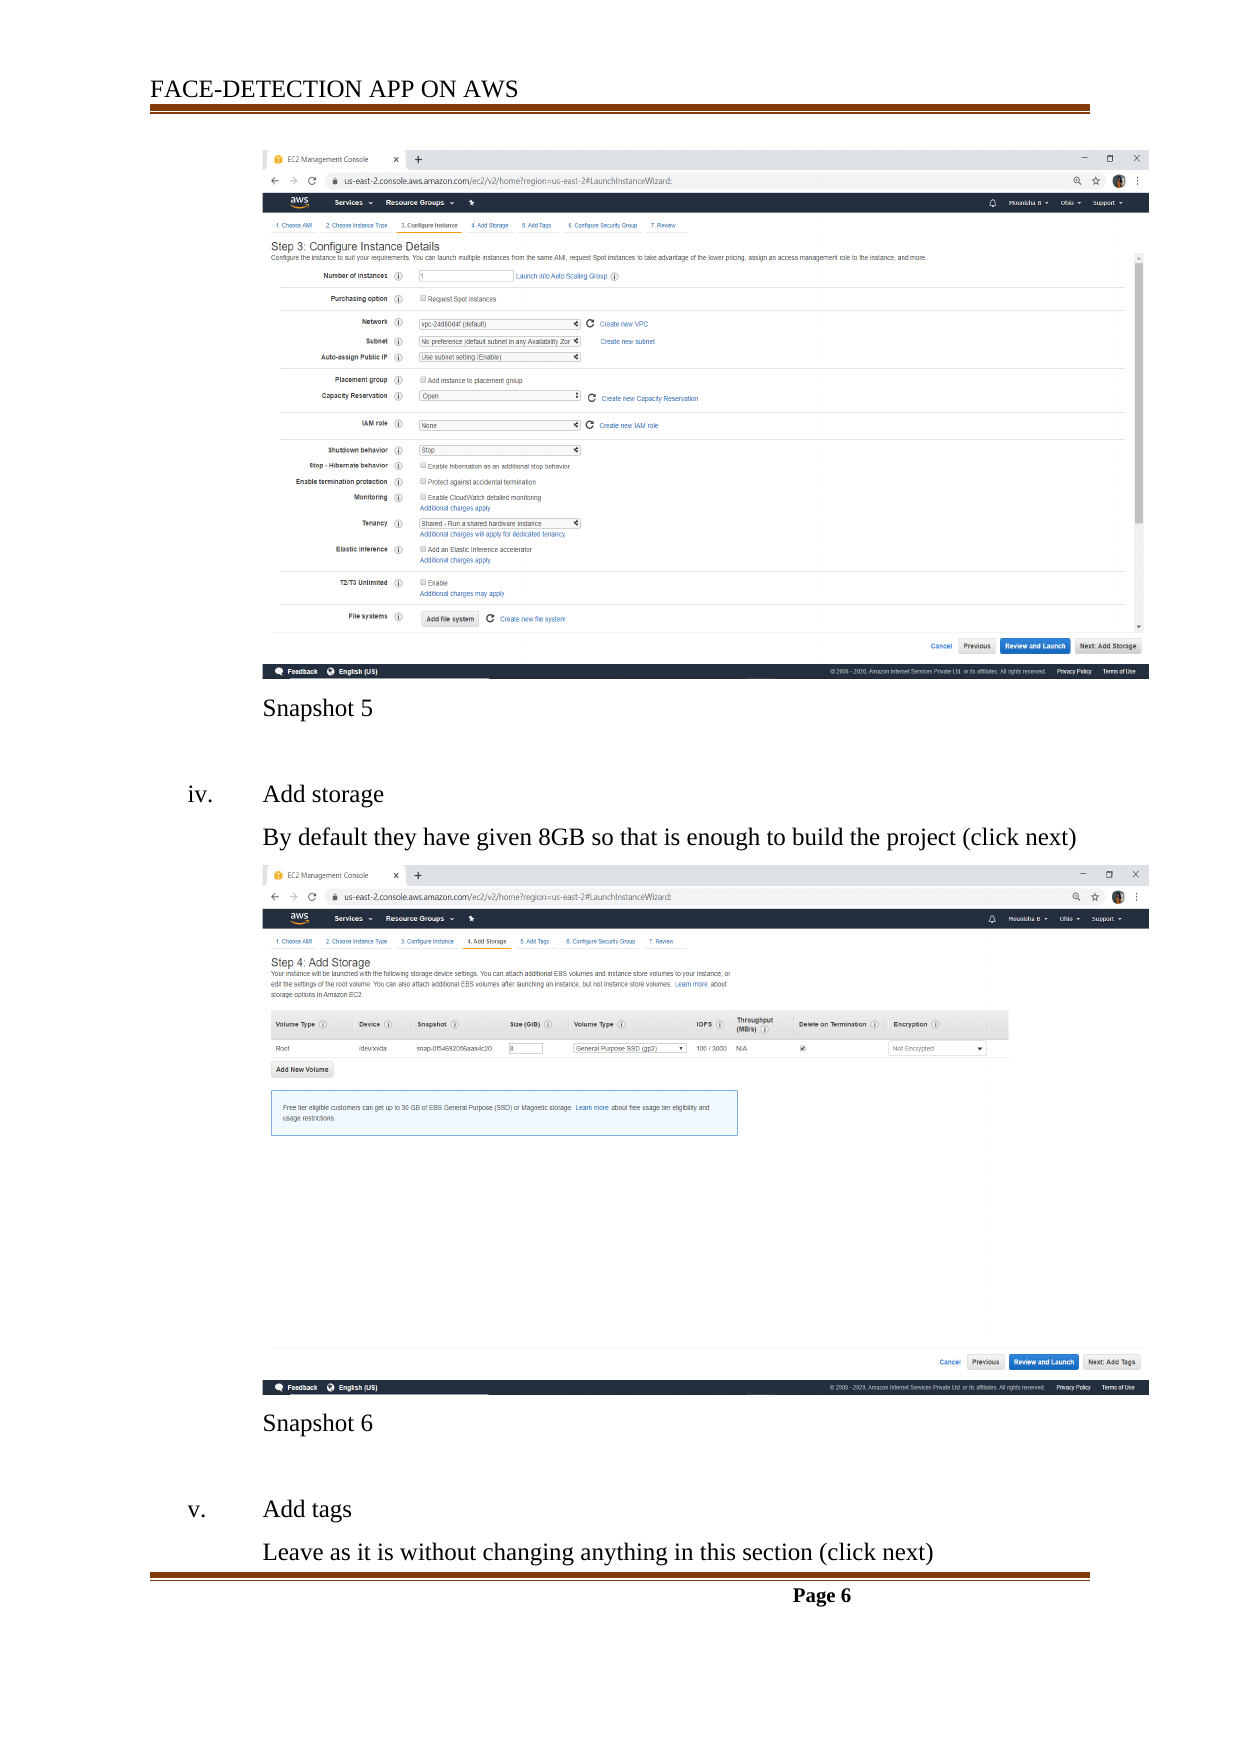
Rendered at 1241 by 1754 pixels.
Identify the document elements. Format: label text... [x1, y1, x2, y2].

list Leave as it is without changing anything in this section (click next) [262, 1537, 1090, 1566]
list Add tags [187, 1494, 1090, 1523]
list Snapshot 6 [262, 1408, 1090, 1437]
list By default they have given 8GB so that is enough to build the project (click next) [262, 822, 1090, 851]
picture [262, 865, 1149, 1395]
list Add storage [187, 779, 1090, 808]
picture [262, 150, 1149, 679]
list Snapshot 5 [262, 693, 1090, 722]
